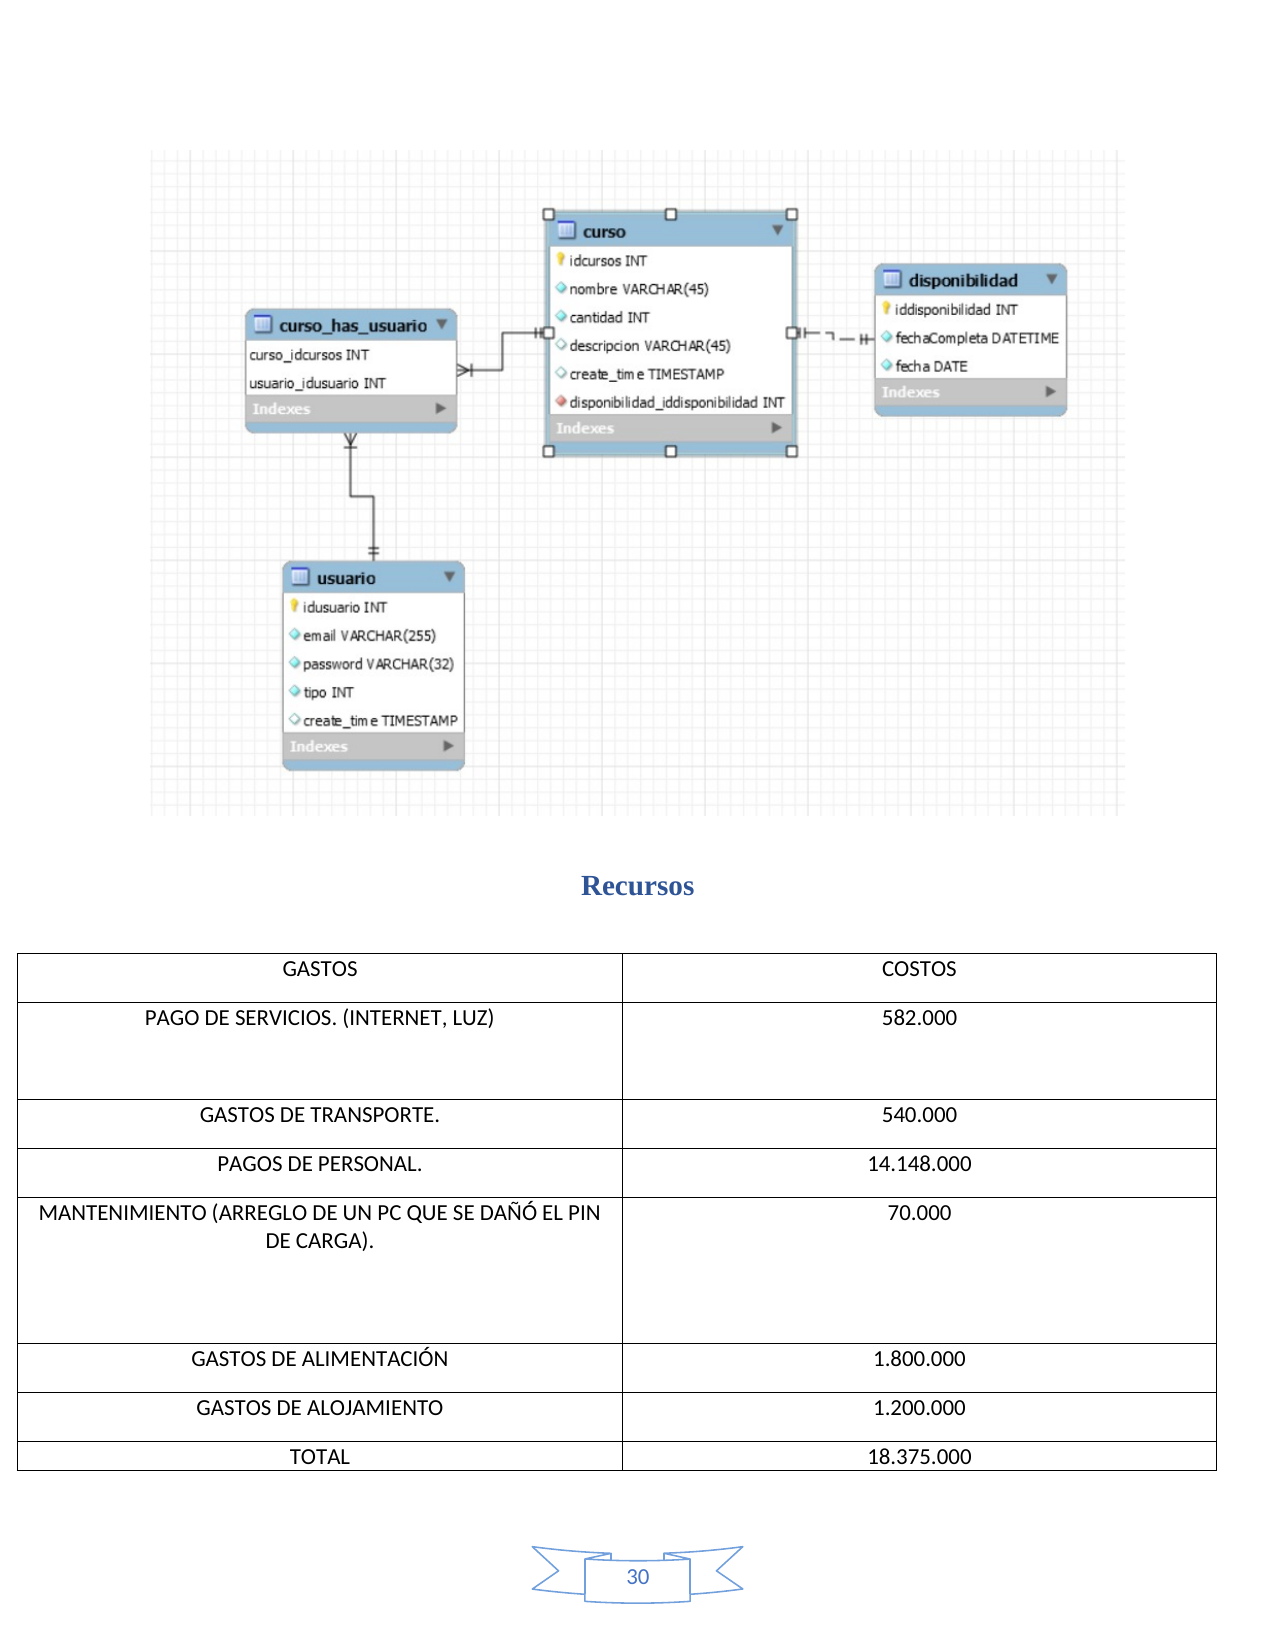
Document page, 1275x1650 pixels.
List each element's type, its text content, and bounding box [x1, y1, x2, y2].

subtitle Recursos [150, 868, 1125, 901]
table_cell GASTOS DE ALIMENTACIÓN [18, 1344, 622, 1392]
table_cell PAGO DE SERVICIOS. (INTERNET, LUZ) [18, 1003, 622, 1099]
table_cell GASTOS DE ALOJAMIENTO [18, 1393, 622, 1441]
table_cell 540.000 [623, 1100, 1216, 1148]
table_cell 14.148.000 [623, 1149, 1216, 1197]
table_cell 1.800.000 [623, 1344, 1216, 1392]
table_header COSTOS [623, 954, 1216, 1002]
picture [150, 150, 1125, 816]
table_cell GASTOS DE TRANSPORTE. [18, 1100, 622, 1148]
table_header GASTOS [18, 954, 622, 1002]
table_cell 1.200.000 [623, 1393, 1216, 1441]
table_cell 582.000 [623, 1003, 1216, 1099]
table_cell PAGOS DE PERSONAL. [18, 1149, 622, 1197]
table_cell TOTAL [18, 1442, 622, 1470]
table_cell 18.375.000 [623, 1442, 1216, 1470]
table_cell 70.000 [623, 1198, 1216, 1343]
table_cell MANTENIMIENTO (ARREGLO DE UN PC QUE SE DAÑÓ EL PIN DE CARGA). [18, 1198, 622, 1343]
